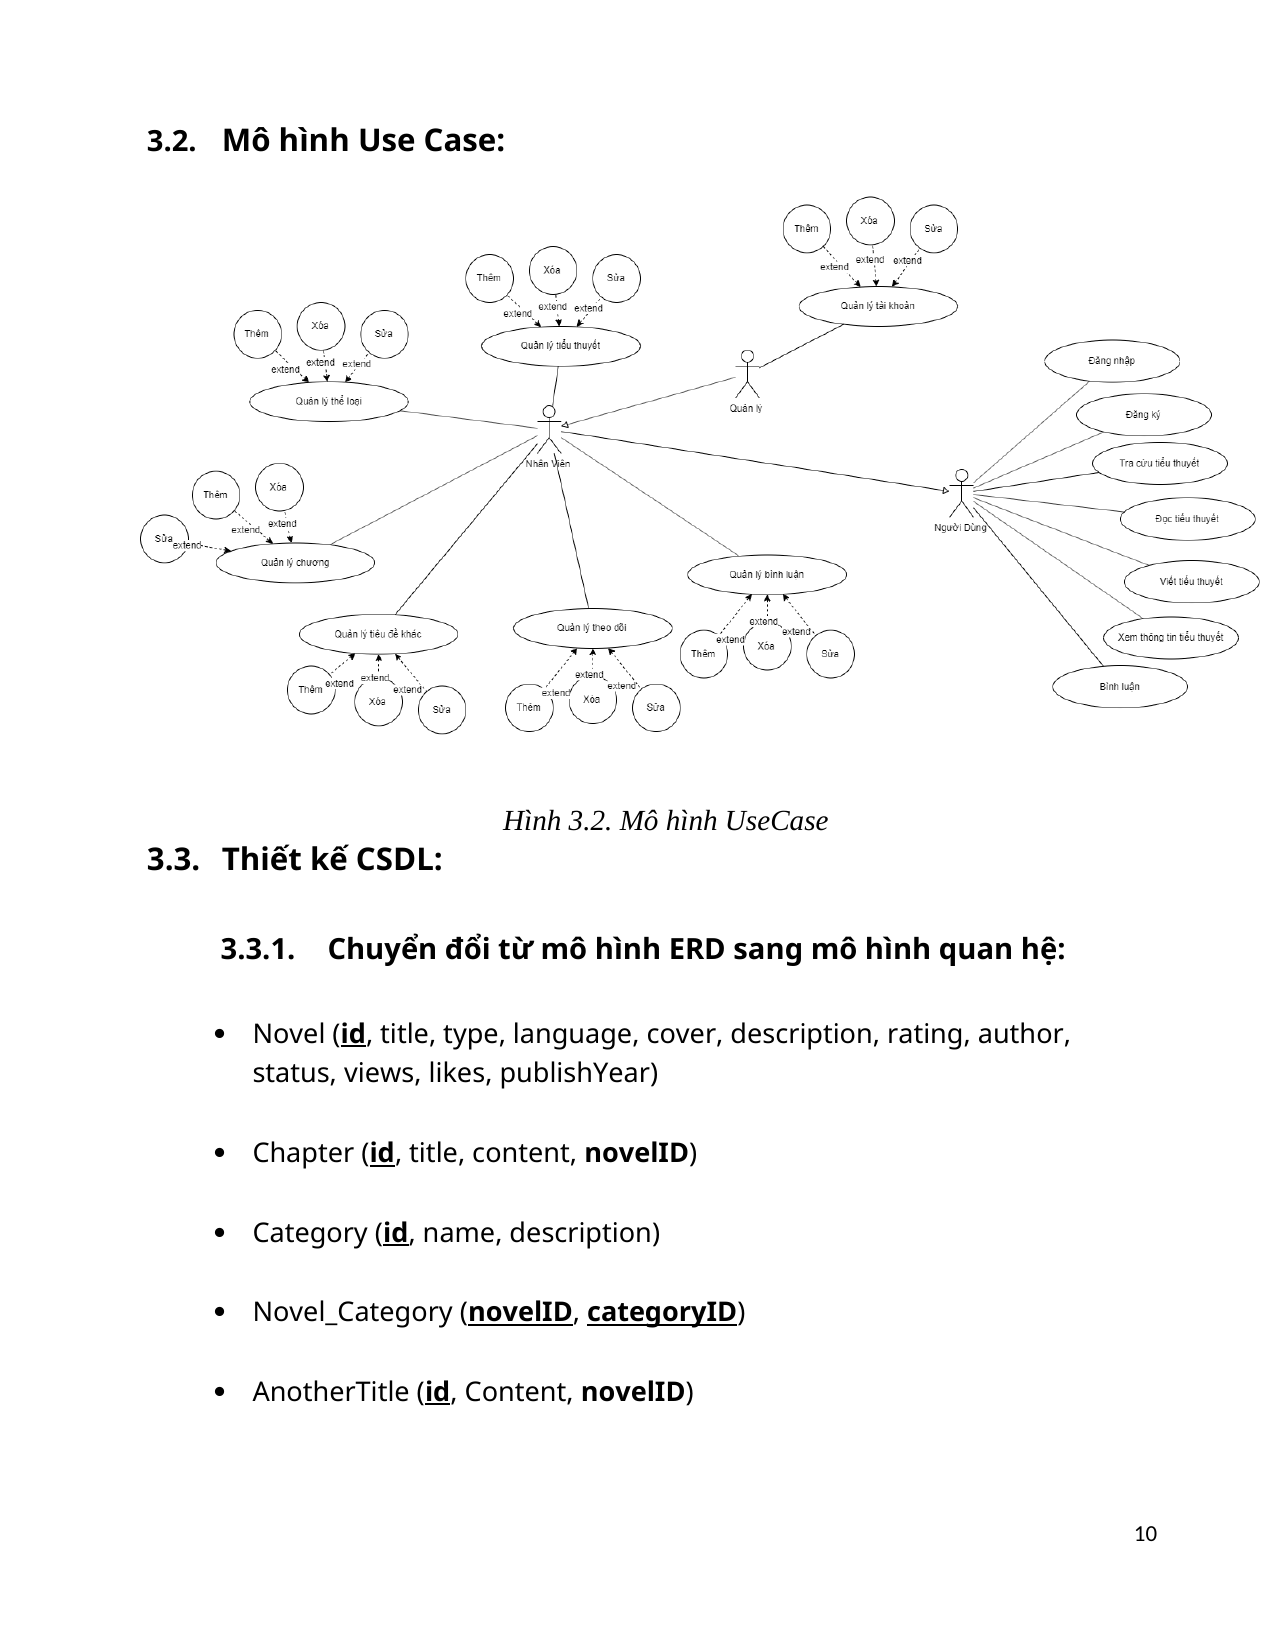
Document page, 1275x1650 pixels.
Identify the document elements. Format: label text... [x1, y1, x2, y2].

list AnotherTitle (id, Content, novelID) [215, 1372, 1157, 1449]
list Category (id, name, description) [215, 1213, 1157, 1290]
list Chapter (id, title, content, novelID) [215, 1133, 1157, 1210]
picture [124, 180, 1274, 750]
text Hình 3.2. Mô hình UseCase [177, 750, 1157, 837]
list Mô hình Use Case: [147, 118, 1157, 161]
list Novel_Category (novelID, categoryID) [215, 1293, 1157, 1369]
list Thiết kế CSDL: [147, 837, 1157, 879]
list Novel (id, title, type, language, cover, description, rating, author, status, views, likes, publishYear) [215, 1014, 1157, 1131]
list Chuyển đổi từ mô hình ERD sang mô hình quan hệ: [220, 928, 1157, 968]
